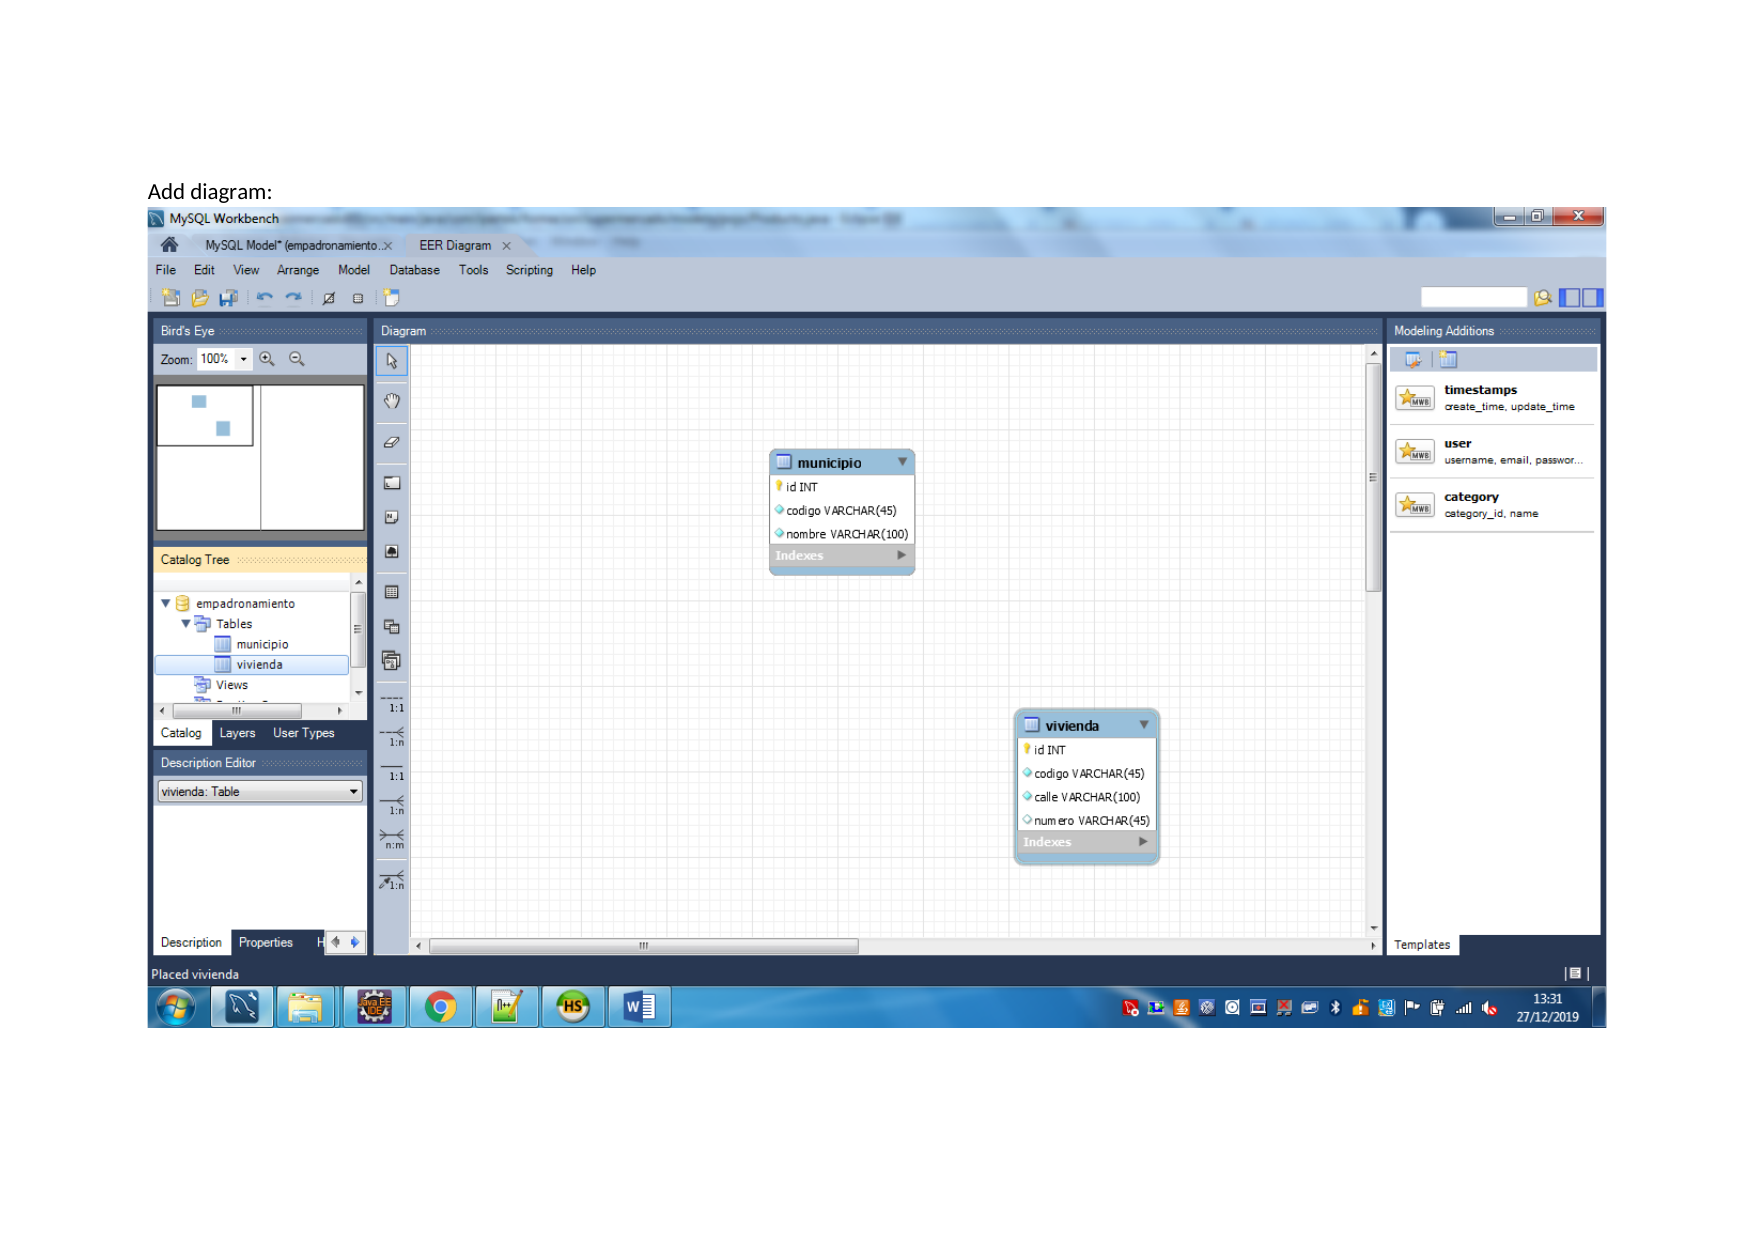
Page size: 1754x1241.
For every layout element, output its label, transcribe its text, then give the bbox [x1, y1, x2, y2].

picture [147, 207, 1607, 1028]
text Add diagram: [148, 177, 1606, 207]
